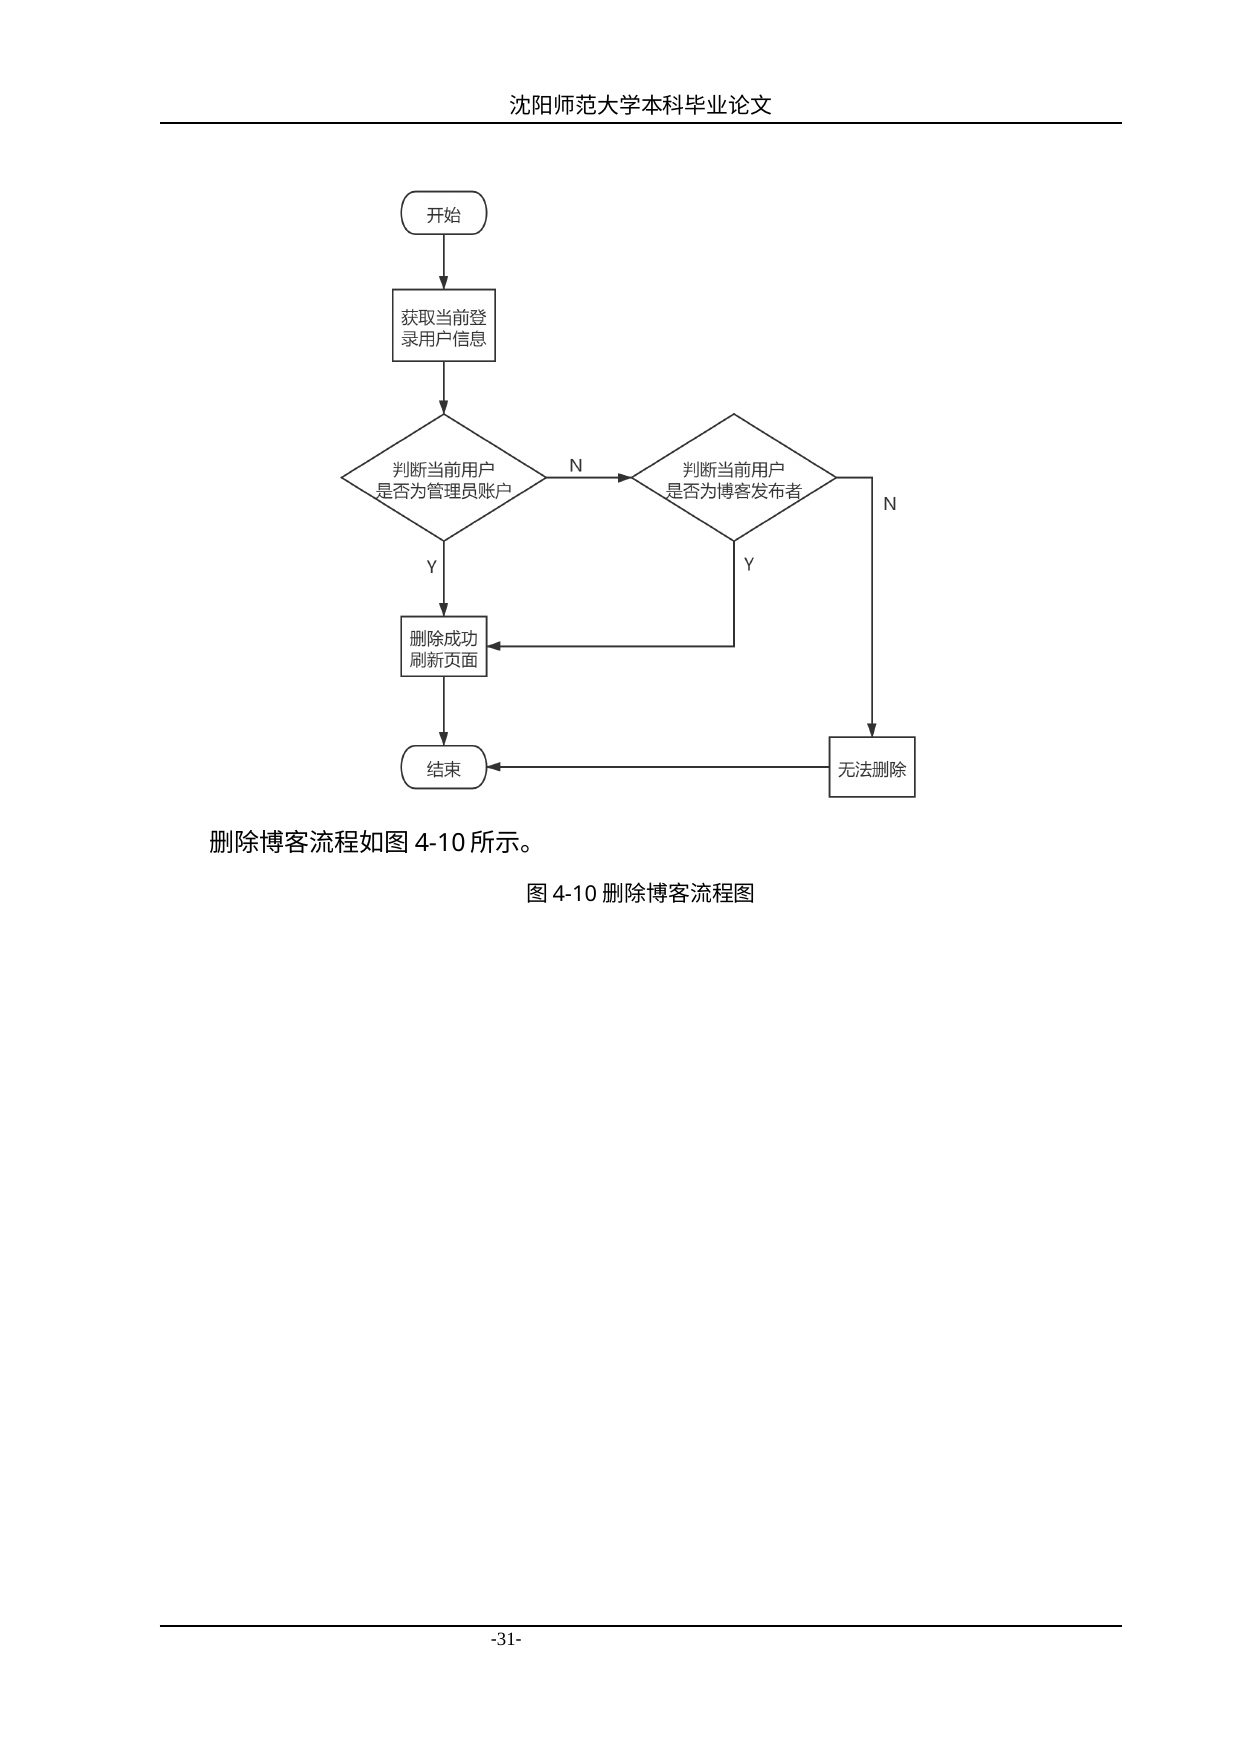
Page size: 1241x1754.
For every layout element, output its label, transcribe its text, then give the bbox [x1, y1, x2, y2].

text 图4-10 删除博客流程图 [159, 874, 1122, 908]
picture [320, 187, 962, 805]
